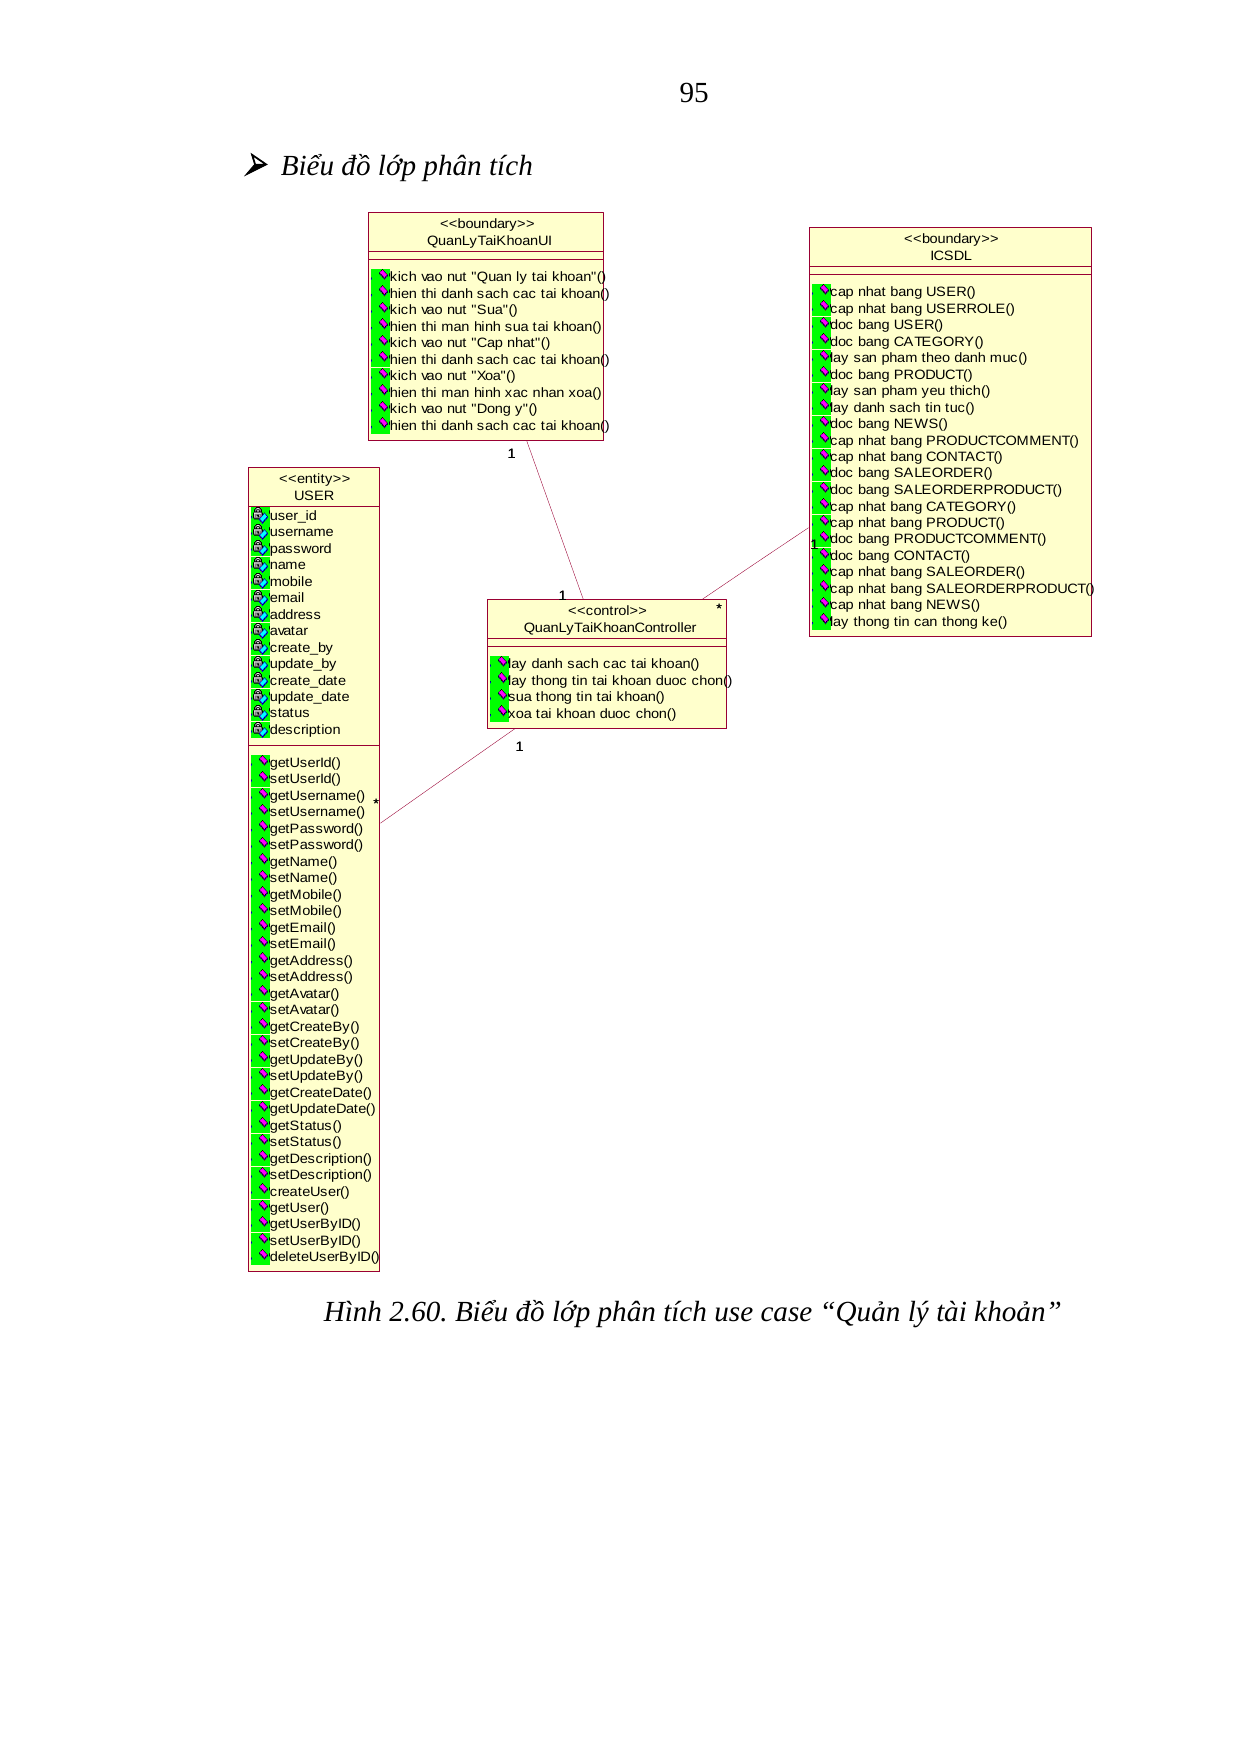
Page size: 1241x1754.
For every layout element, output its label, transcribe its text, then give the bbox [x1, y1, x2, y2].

list Biểu đồ lớp phân tích [243, 148, 1122, 181]
